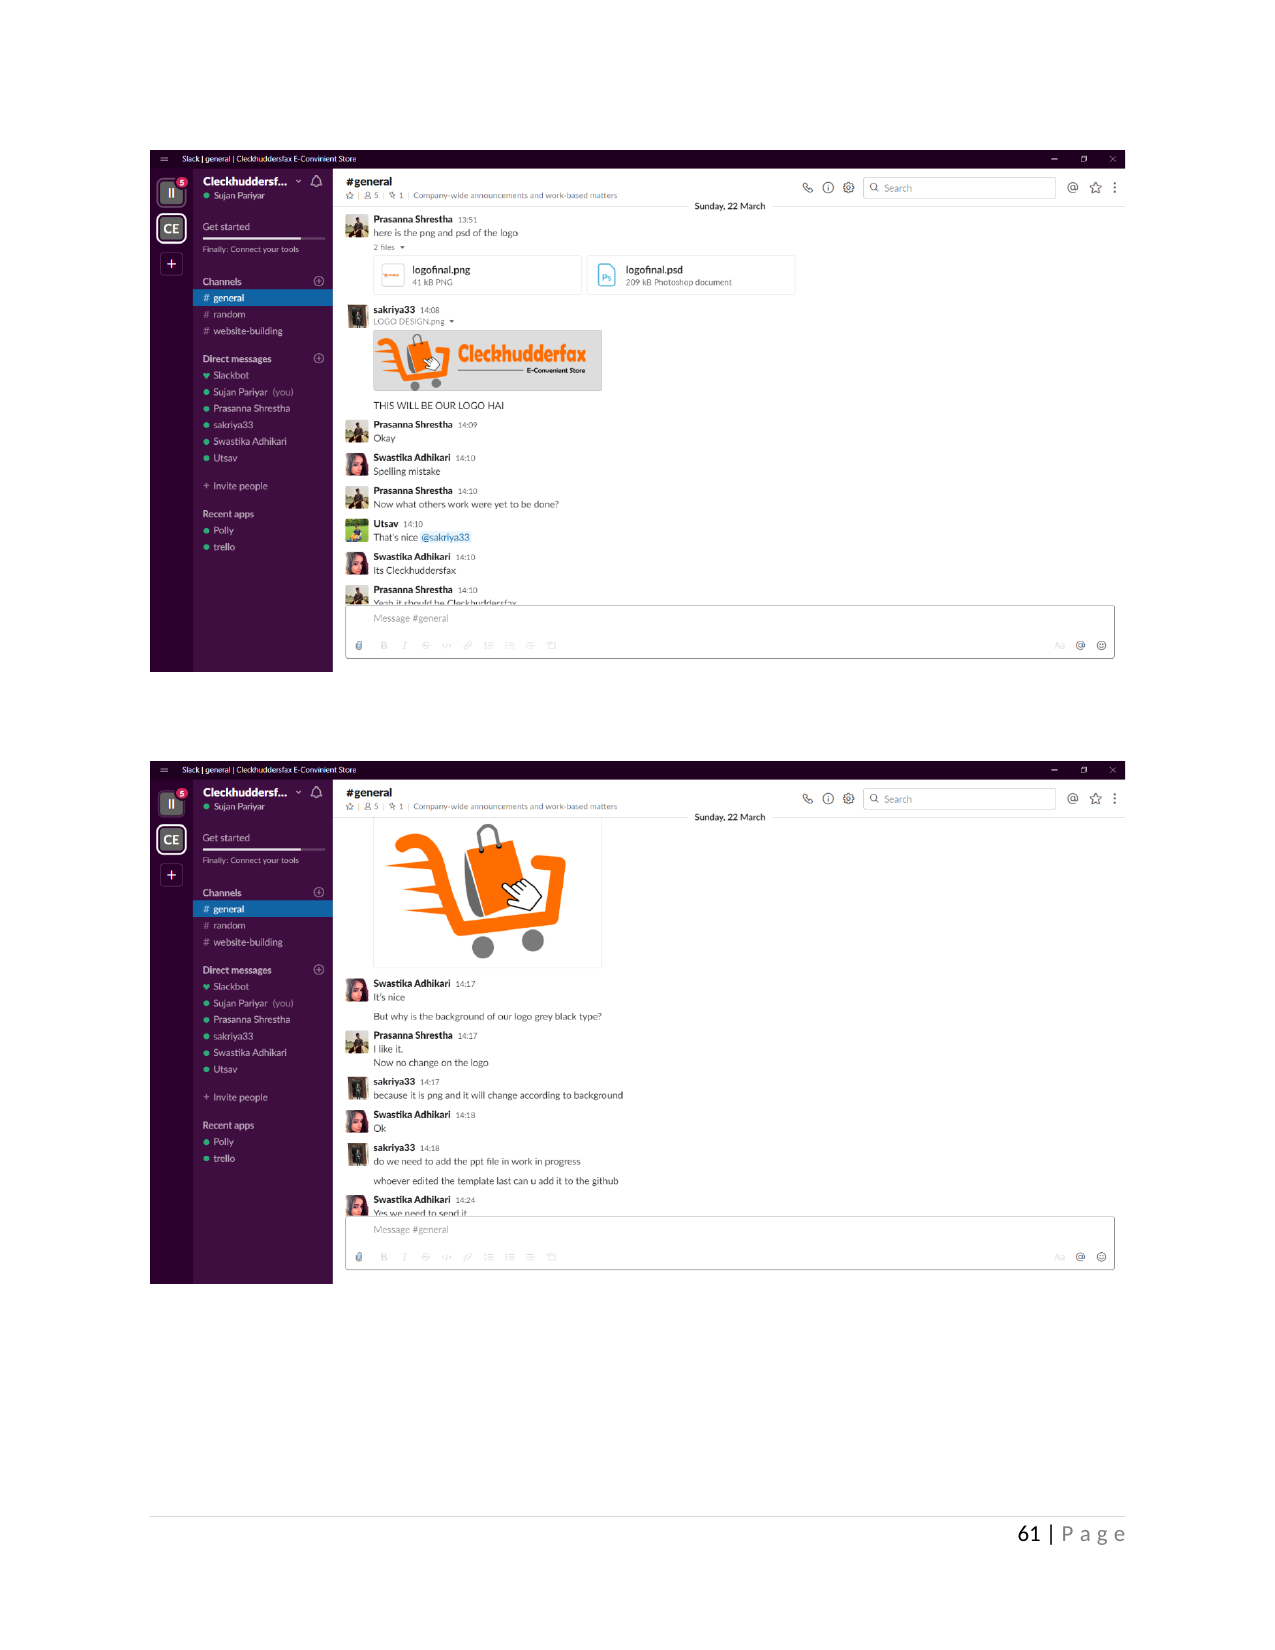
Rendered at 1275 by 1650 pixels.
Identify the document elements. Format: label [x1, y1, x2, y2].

picture [150, 150, 1125, 672]
picture [150, 761, 1125, 1284]
